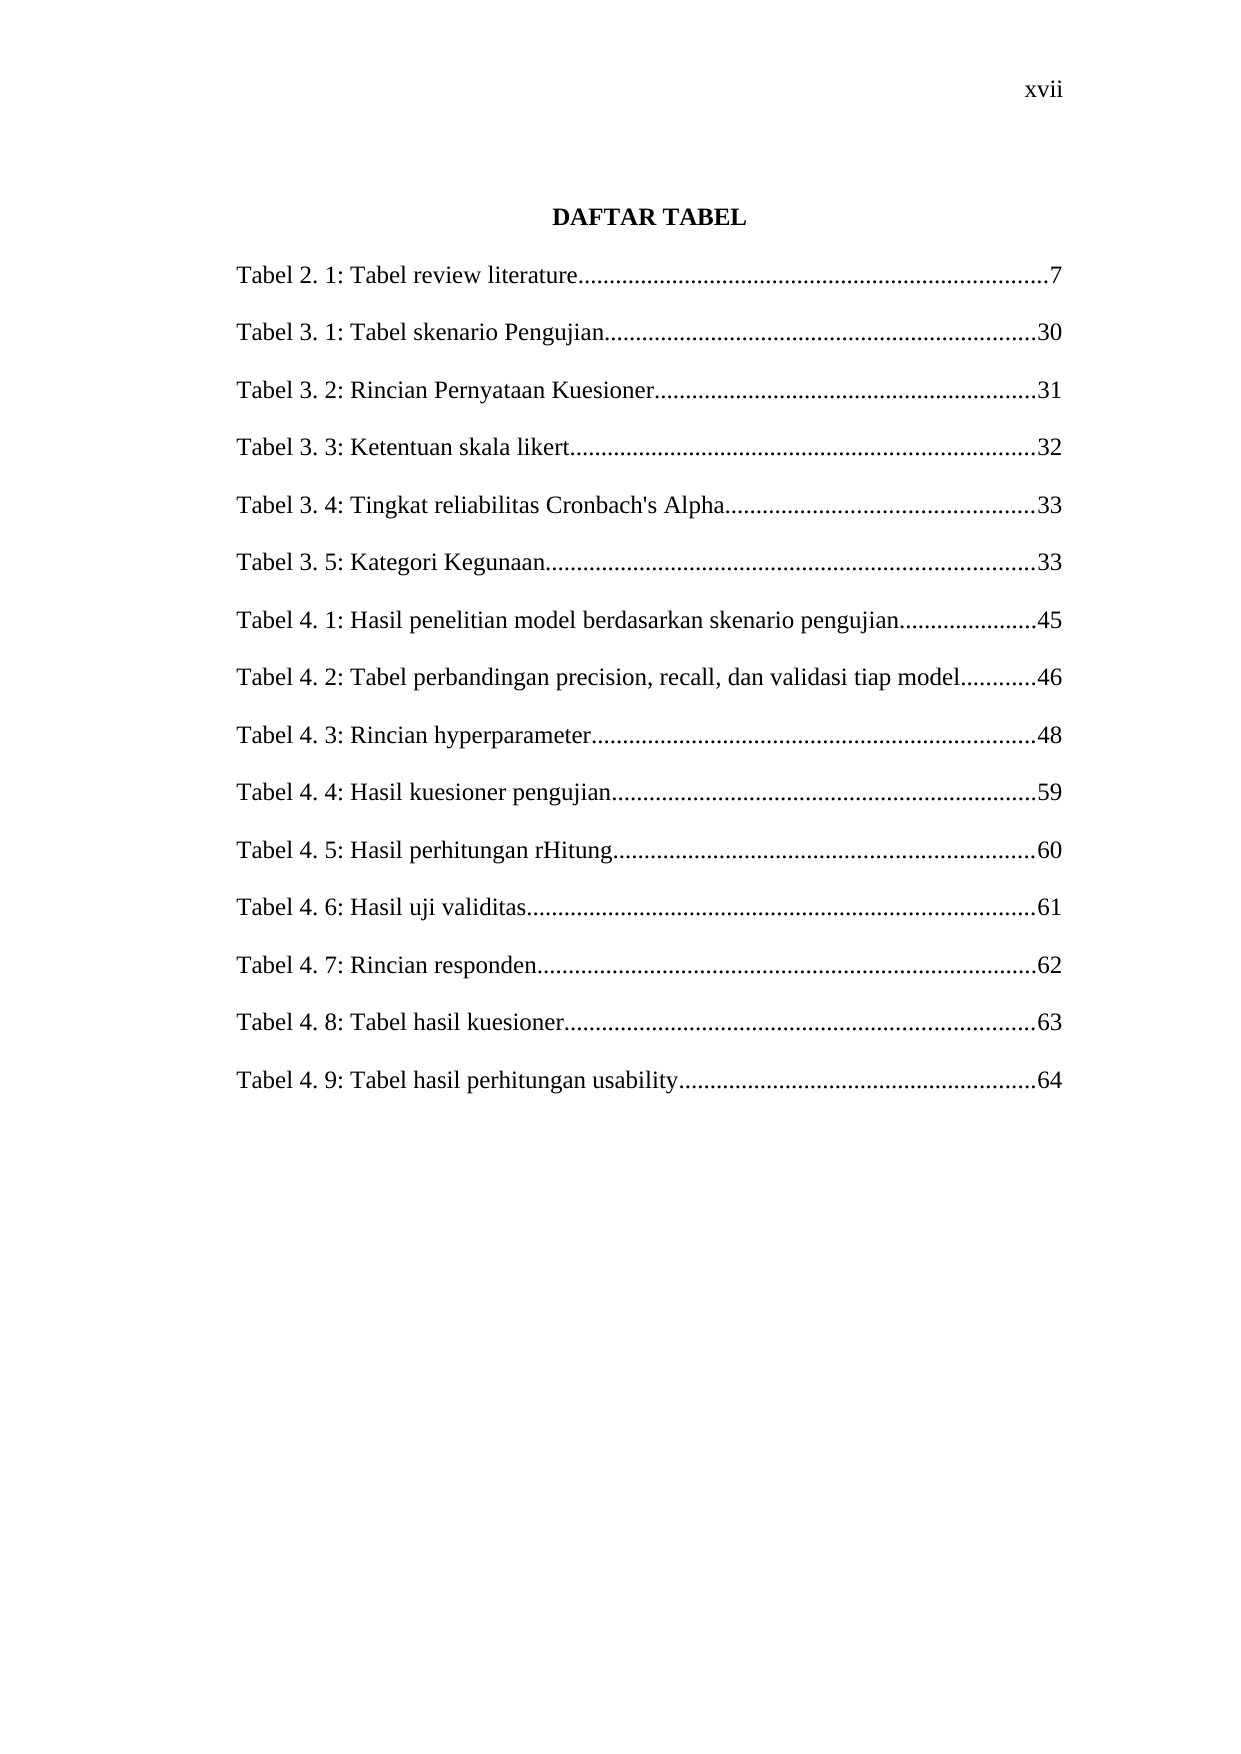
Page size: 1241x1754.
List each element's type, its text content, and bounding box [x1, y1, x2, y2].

text Tabel 4. 4: Hasil kuesioner pengujian 59 [236, 777, 1063, 806]
text Tabel 3. 1: Tabel skenario Pengujian 30 [236, 317, 1063, 346]
text Tabel 4. 8: Tabel hasil kuesioner 63 [236, 1007, 1063, 1036]
text Tabel 3. 2: Rincian Pernyataan Kuesioner 31 [236, 375, 1063, 403]
text Tabel 4. 3: Rincian hyperparameter 48 [236, 720, 1063, 748]
text Tabel 4. 9: Tabel hasil perhitungan usability 64 [236, 1065, 1063, 1093]
text Tabel 4. 6: Hasil uji validitas 61 [236, 892, 1063, 921]
text Tabel 4. 7: Rincian responden 62 [236, 950, 1063, 978]
text Tabel 4. 1: Hasil penelitian model berdasarkan skenario pengujian 45 [236, 605, 1063, 633]
text Tabel 3. 4: Tingkat reliabilitas Cronbach's Alpha 33 [236, 490, 1063, 518]
text Tabel 3. 5: Kategori Kegunaan 33 [236, 547, 1063, 576]
text Tabel 2. 1: Tabel review literature 7 [236, 260, 1063, 288]
text Tabel 3. 3: Ketentuan skala likert 32 [236, 432, 1063, 461]
text Tabel 4. 2: Tabel perbandingan precision, recall, dan validasi tiap model 46 [236, 662, 1063, 691]
text Tabel 4. 5: Hasil perhitungan rHitung 60 [236, 835, 1063, 863]
subtitle DAFTAR TABEL [236, 202, 1063, 231]
